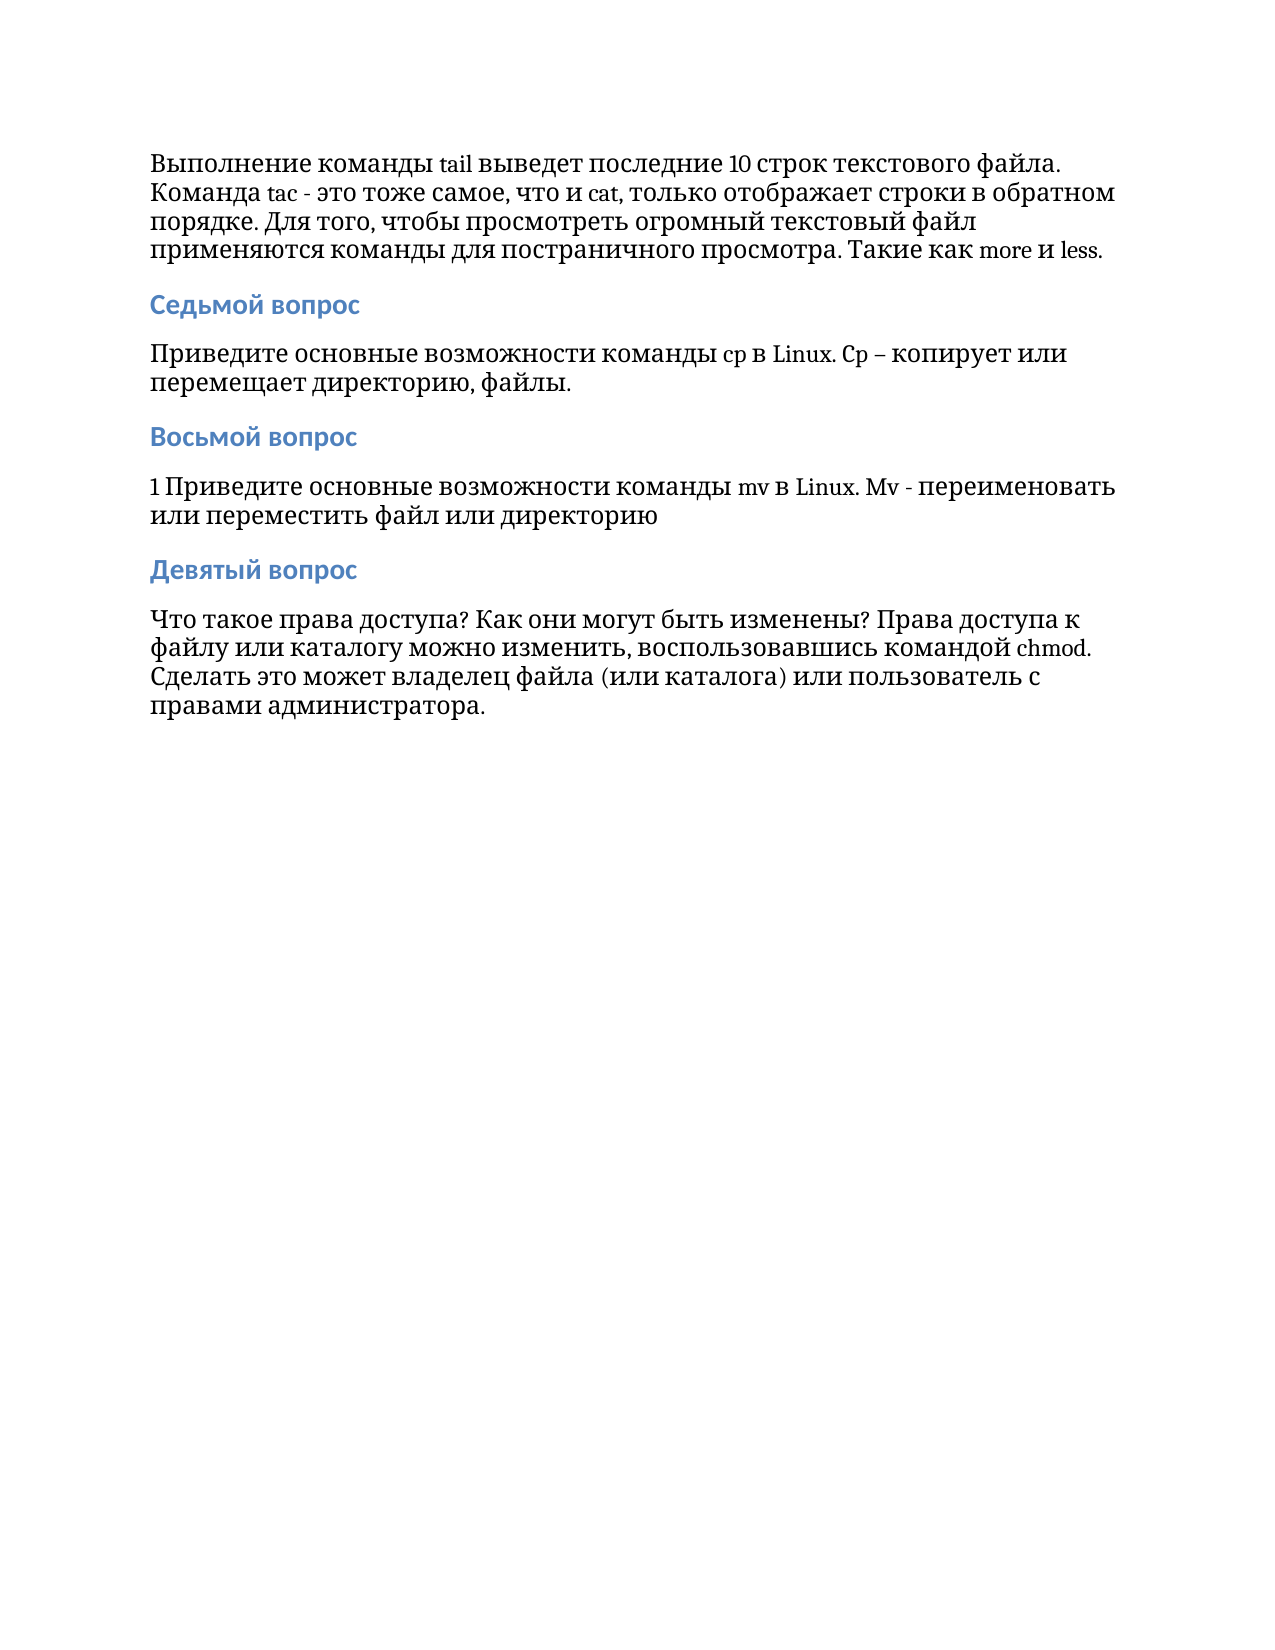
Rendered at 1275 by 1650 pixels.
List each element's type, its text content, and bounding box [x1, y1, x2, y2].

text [150, 150, 1125, 265]
text Приведите основные возможности команды cp в Linux. Cp – копирует или перемещает директорию, файлы. [150, 340, 1125, 398]
subtitle Восьмой вопрос [150, 418, 1125, 454]
subtitle Седьмой вопрос [150, 286, 1125, 321]
subtitle Девятый вопрос [150, 551, 1125, 587]
text Что такое права доступа? Как они могут быть изменены? Права доступа к файлу или каталогу можно изменить, воспользовавшись командой chmod. Сделать это может владелец файла (или каталога) или пользователь с правами администратора. [150, 606, 1125, 721]
text 1 Приведите основные возможности команды mv в Linux. Mv - переименовать или переместить файл или директорию [150, 473, 1125, 530]
